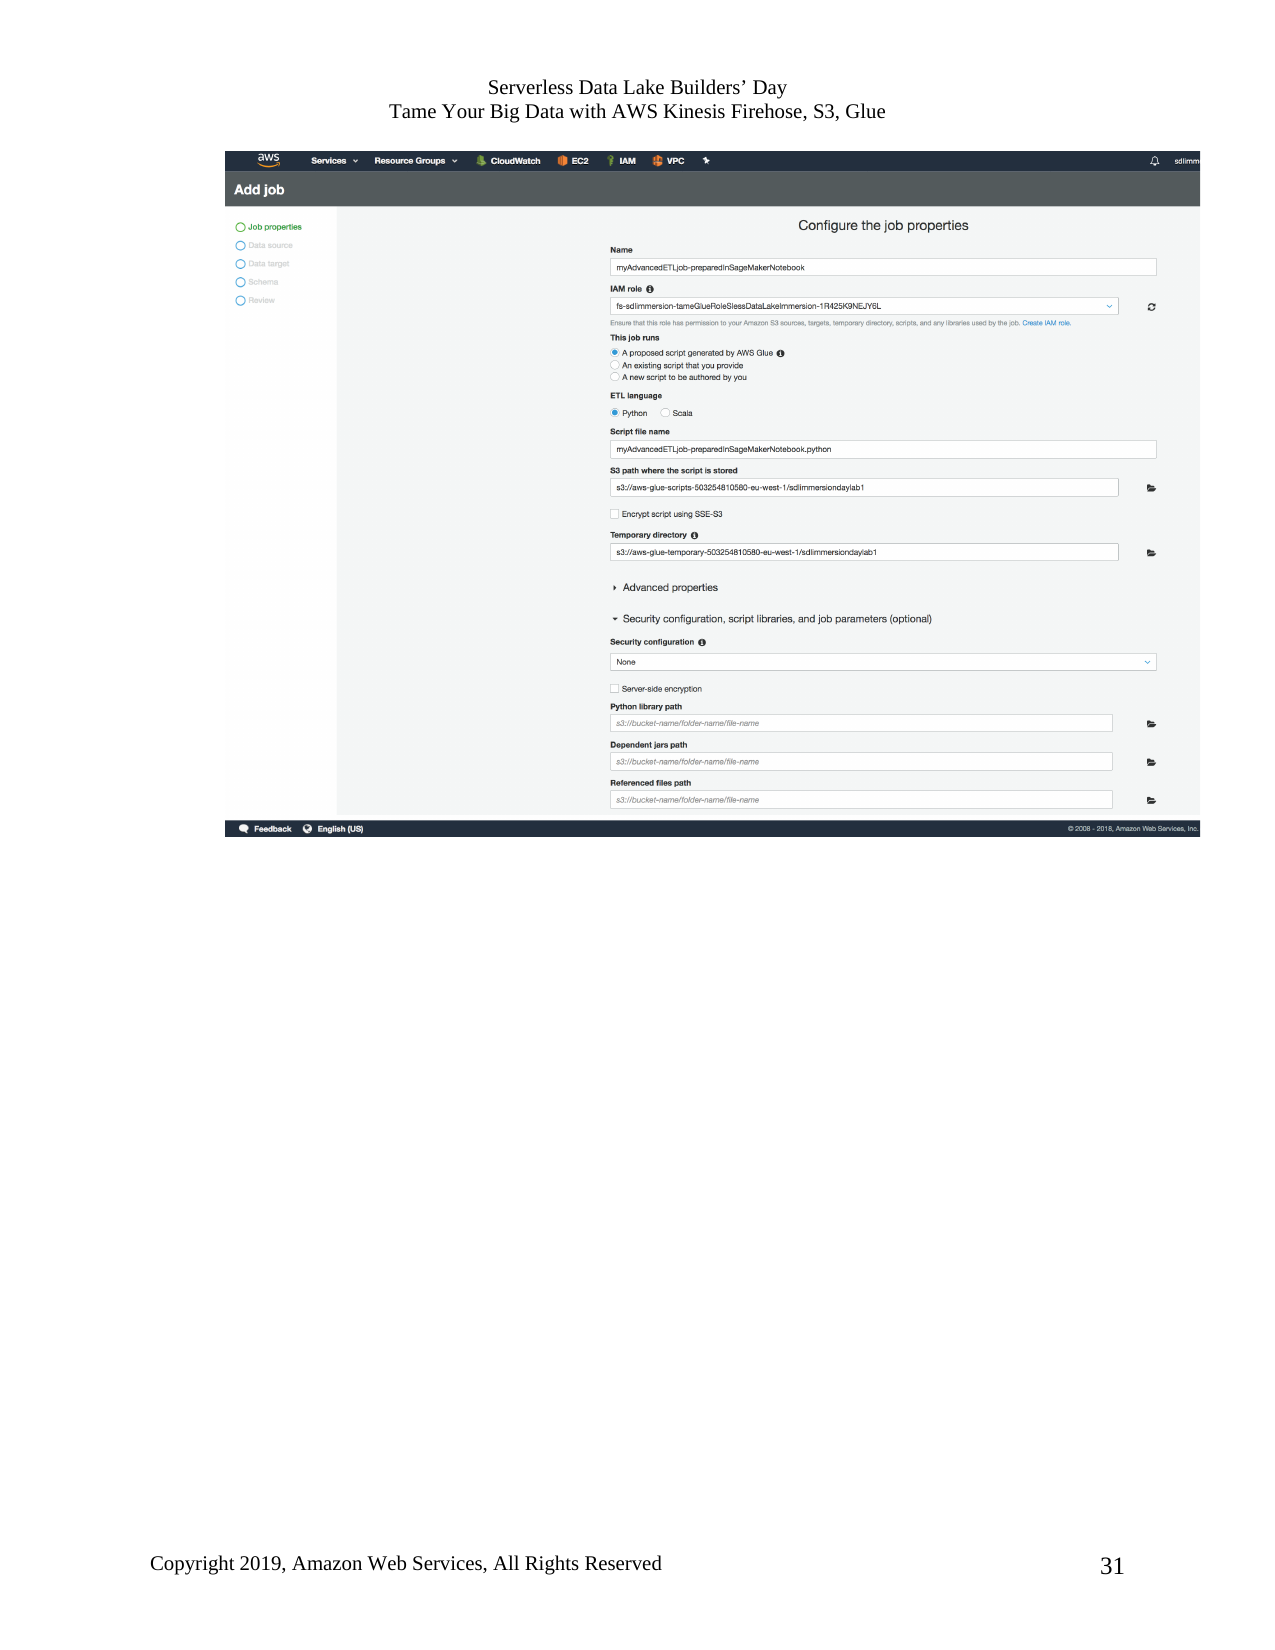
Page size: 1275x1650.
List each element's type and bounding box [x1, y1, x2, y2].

picture [225, 151, 1200, 837]
